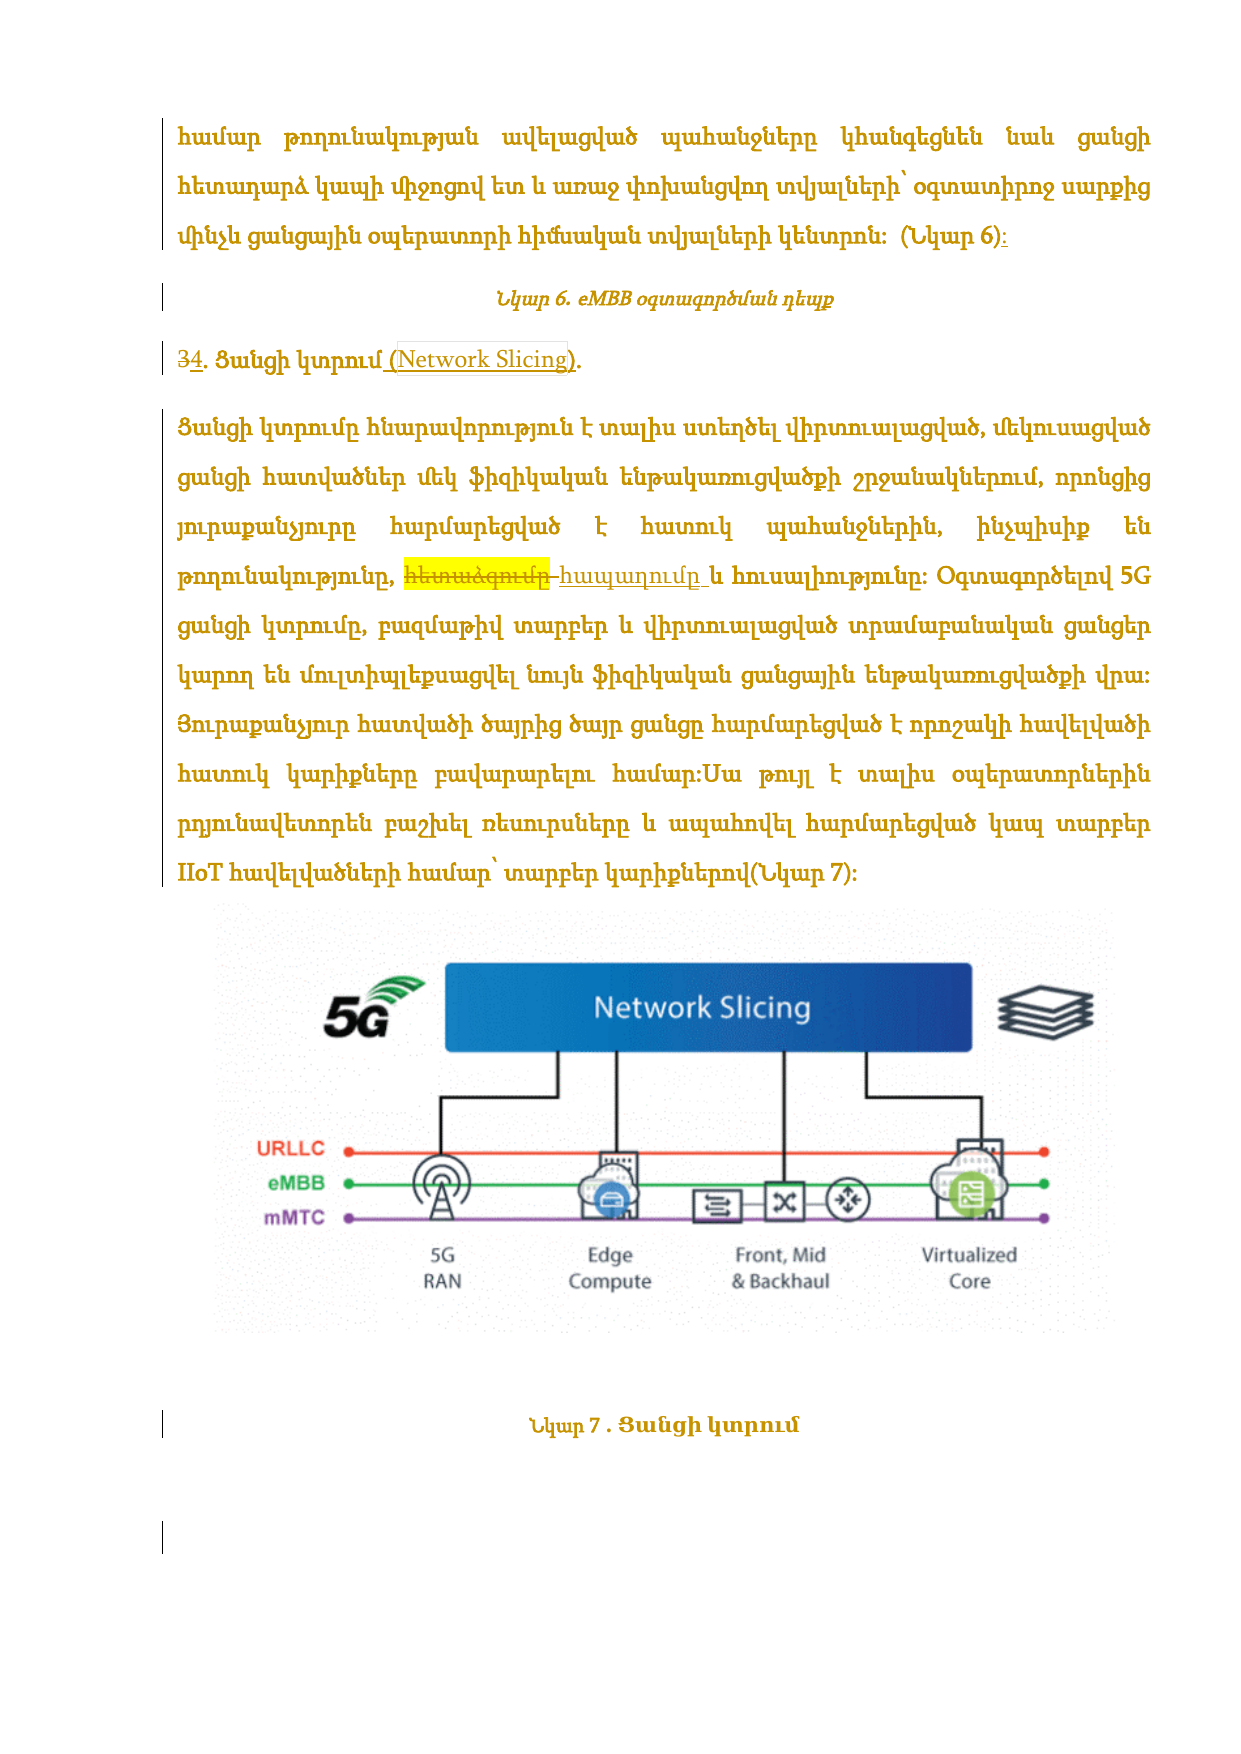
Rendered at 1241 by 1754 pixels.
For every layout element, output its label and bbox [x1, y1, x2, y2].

picture [210, 893, 1119, 1333]
